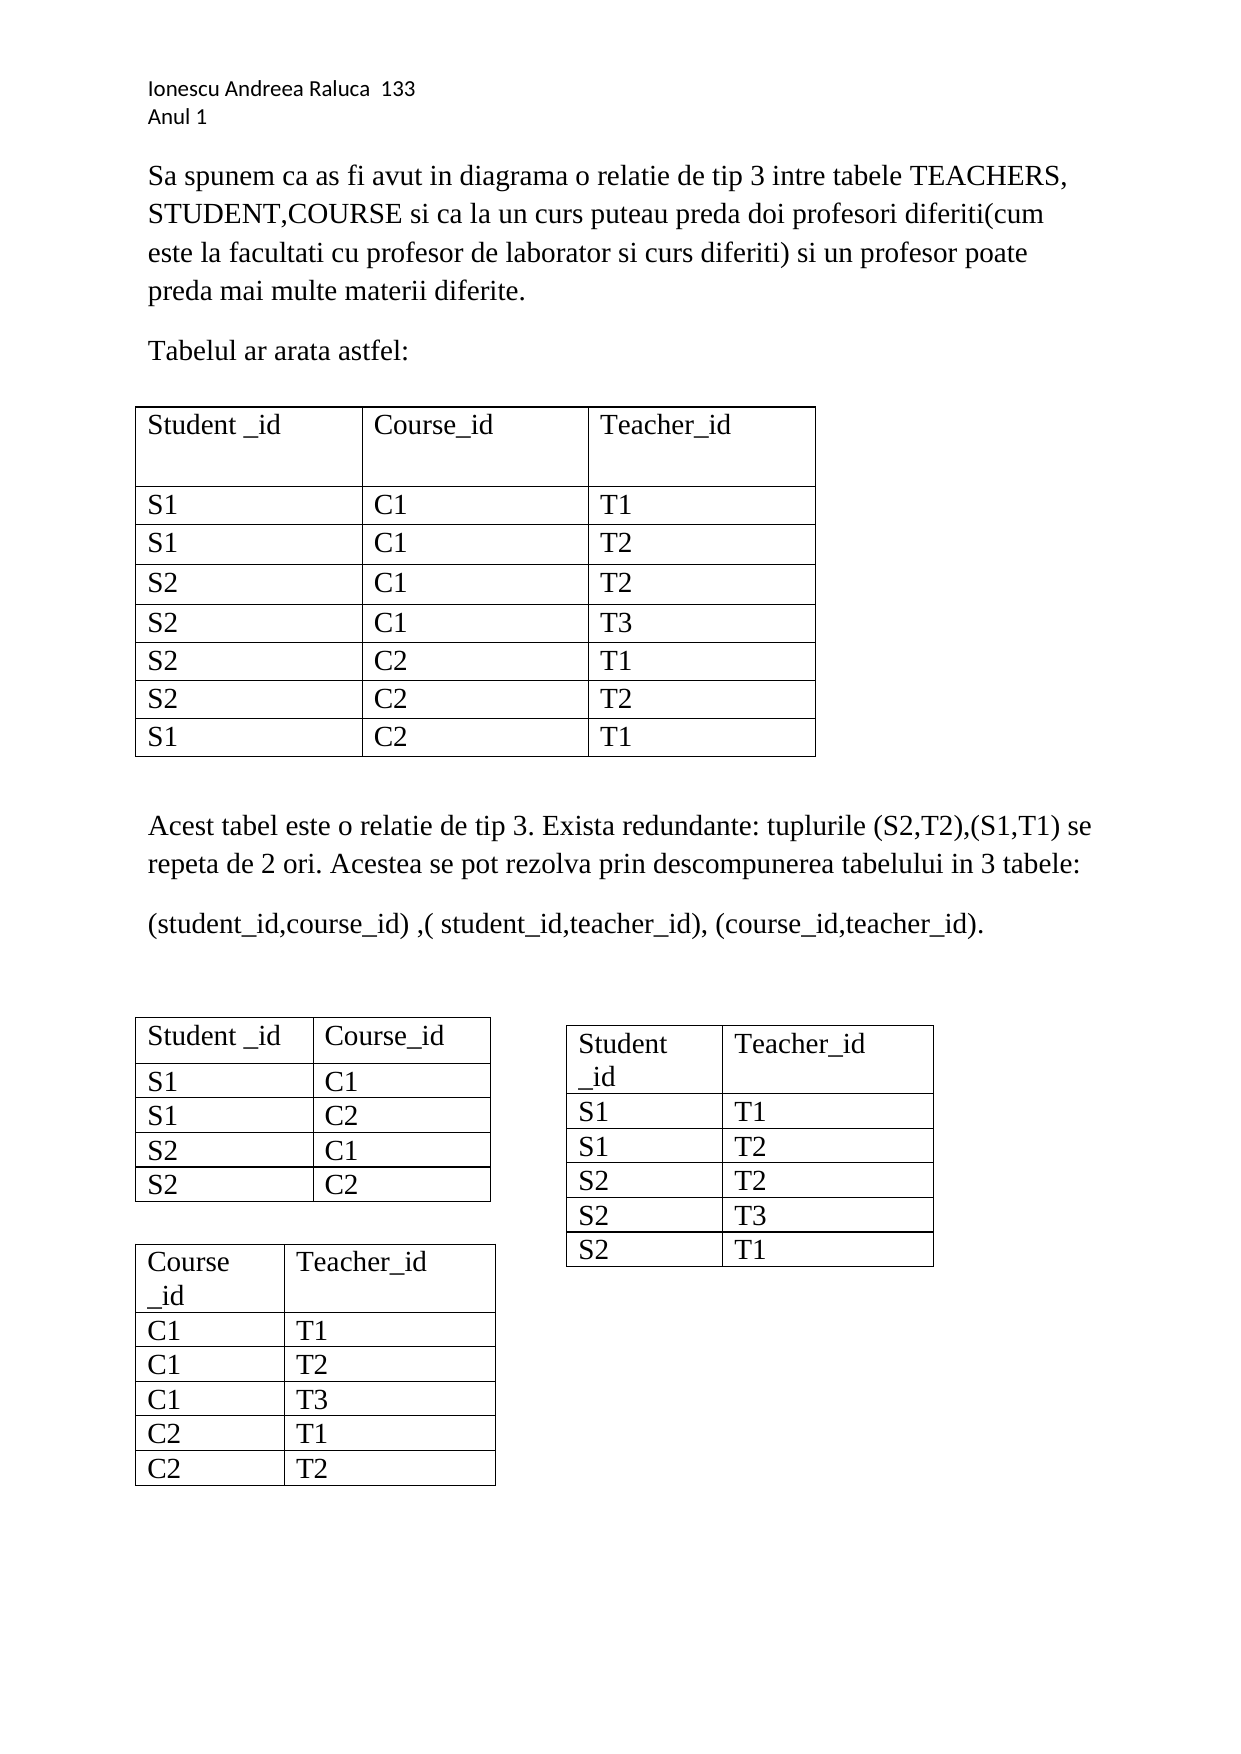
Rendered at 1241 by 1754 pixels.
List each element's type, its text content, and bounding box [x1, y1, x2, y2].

table_cell T2 [723, 1129, 933, 1162]
table_header Student _id [567, 1026, 722, 1093]
table_cell S2 [136, 1168, 313, 1201]
table_header Teacher_id [285, 1245, 495, 1312]
table_cell C1 [363, 565, 588, 604]
table_cell T2 [285, 1347, 495, 1381]
table_cell T2 [589, 565, 815, 604]
table_cell T1 [723, 1094, 933, 1128]
text Tabelul ar arata astfel: [148, 333, 1093, 366]
table_cell S2 [136, 1133, 313, 1166]
table_cell S1 [567, 1094, 722, 1128]
table_header Teacher_id [723, 1026, 933, 1093]
table_cell C1 [363, 487, 588, 524]
text Sa spunem ca as fi avut in diagrama o relatie de tip 3 intre tabele TEACHERS, STUDENT,COURSE si ca la un curs puteau preda doi profesori diferiti(cum este la facultati cu profesor de laborator si curs diferiti) si un profesor poate preda mai multe materii diferite. [148, 158, 1093, 307]
table_cell T1 [285, 1416, 495, 1450]
table_cell C1 [136, 1313, 284, 1346]
table_cell T2 [589, 525, 815, 564]
table_cell T3 [723, 1198, 933, 1231]
table_cell T1 [285, 1313, 495, 1346]
table_cell S2 [136, 565, 362, 604]
table_cell T1 [723, 1233, 933, 1266]
table_cell S2 [567, 1163, 722, 1197]
table_cell C1 [136, 1382, 284, 1415]
table_cell C2 [363, 681, 588, 718]
table_cell C2 [363, 719, 588, 756]
text (student_id,course_id) ,( student_id,teacher_id), (course_id,teacher_id). [148, 906, 1093, 939]
table_cell C2 [363, 643, 588, 680]
table_cell C1 [363, 525, 588, 564]
table_cell S1 [567, 1129, 722, 1162]
table_cell C2 [314, 1168, 490, 1201]
table_cell C2 [314, 1098, 490, 1132]
table_header Course_id [363, 408, 588, 486]
table_header Teacher_id [589, 408, 815, 486]
table_cell C1 [136, 1347, 284, 1381]
table_header Student _id [136, 408, 362, 486]
table_header Course _id [136, 1245, 284, 1312]
table_cell T3 [285, 1382, 495, 1415]
table_cell C1 [314, 1064, 490, 1097]
table_cell T2 [723, 1163, 933, 1197]
table_cell S1 [136, 525, 362, 564]
table_cell C1 [363, 605, 588, 642]
table_cell S1 [136, 487, 362, 524]
table_cell S2 [567, 1233, 722, 1266]
table_cell S2 [136, 643, 362, 680]
table_cell S2 [136, 681, 362, 718]
table_cell T3 [589, 605, 815, 642]
table_cell T2 [285, 1451, 495, 1484]
table_cell S2 [136, 605, 362, 642]
table_cell C2 [136, 1416, 284, 1450]
table_cell C2 [136, 1451, 284, 1484]
text Acest tabel este o relatie de tip 3. Exista redundante: tuplurile (S2,T2),(S1,T1) se repeta de 2 ori. Acestea se pot rezolva prin descompunerea tabelului in 3 tabele: [148, 808, 1093, 880]
table_header Course_id [314, 1018, 490, 1063]
table_cell S1 [136, 719, 362, 756]
table_cell S1 [136, 1064, 313, 1097]
table_cell T1 [589, 719, 815, 756]
table_cell T1 [589, 487, 815, 524]
table_cell S1 [136, 1098, 313, 1132]
table_cell C1 [314, 1133, 490, 1166]
table_cell T2 [589, 681, 815, 718]
table_cell S2 [567, 1198, 722, 1231]
table_cell T1 [589, 643, 815, 680]
table_header Student _id [136, 1018, 313, 1063]
